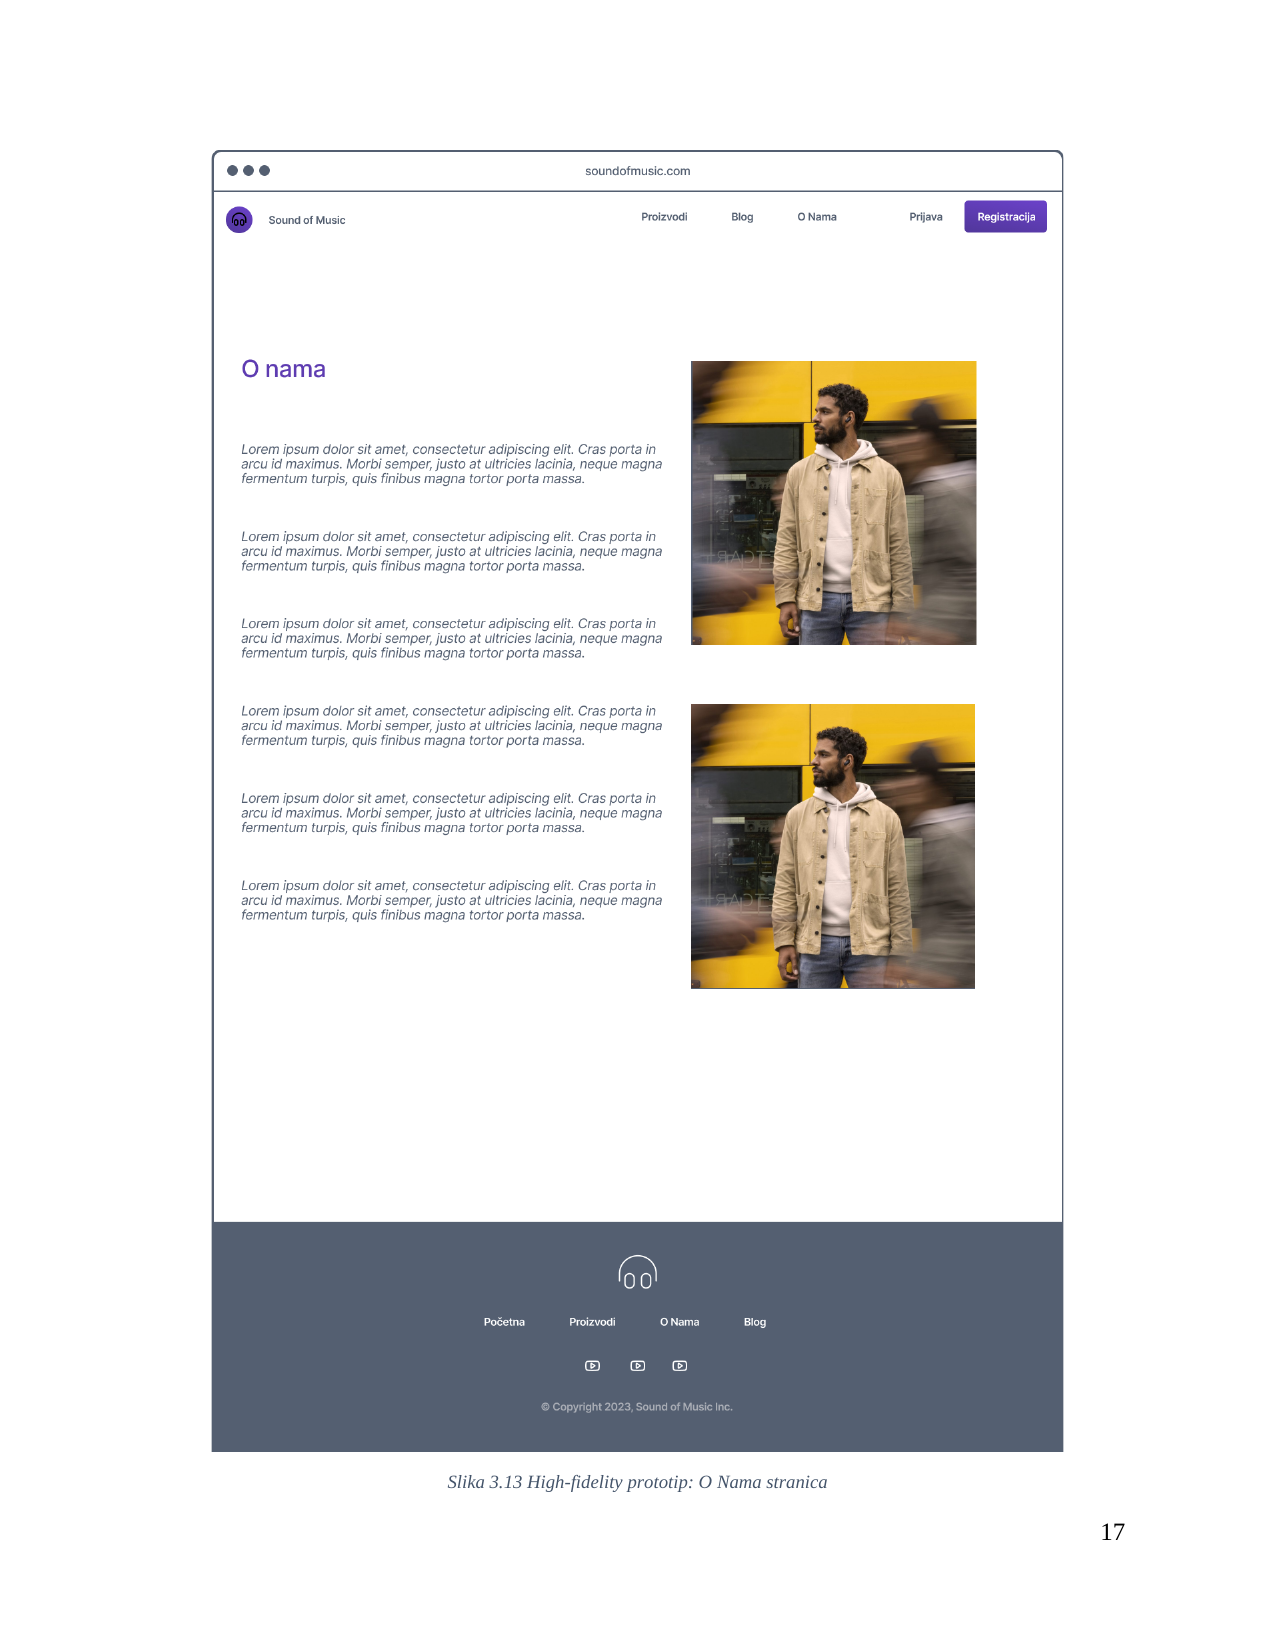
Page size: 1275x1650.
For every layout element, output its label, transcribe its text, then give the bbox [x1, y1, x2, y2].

picture [211, 150, 1064, 1452]
